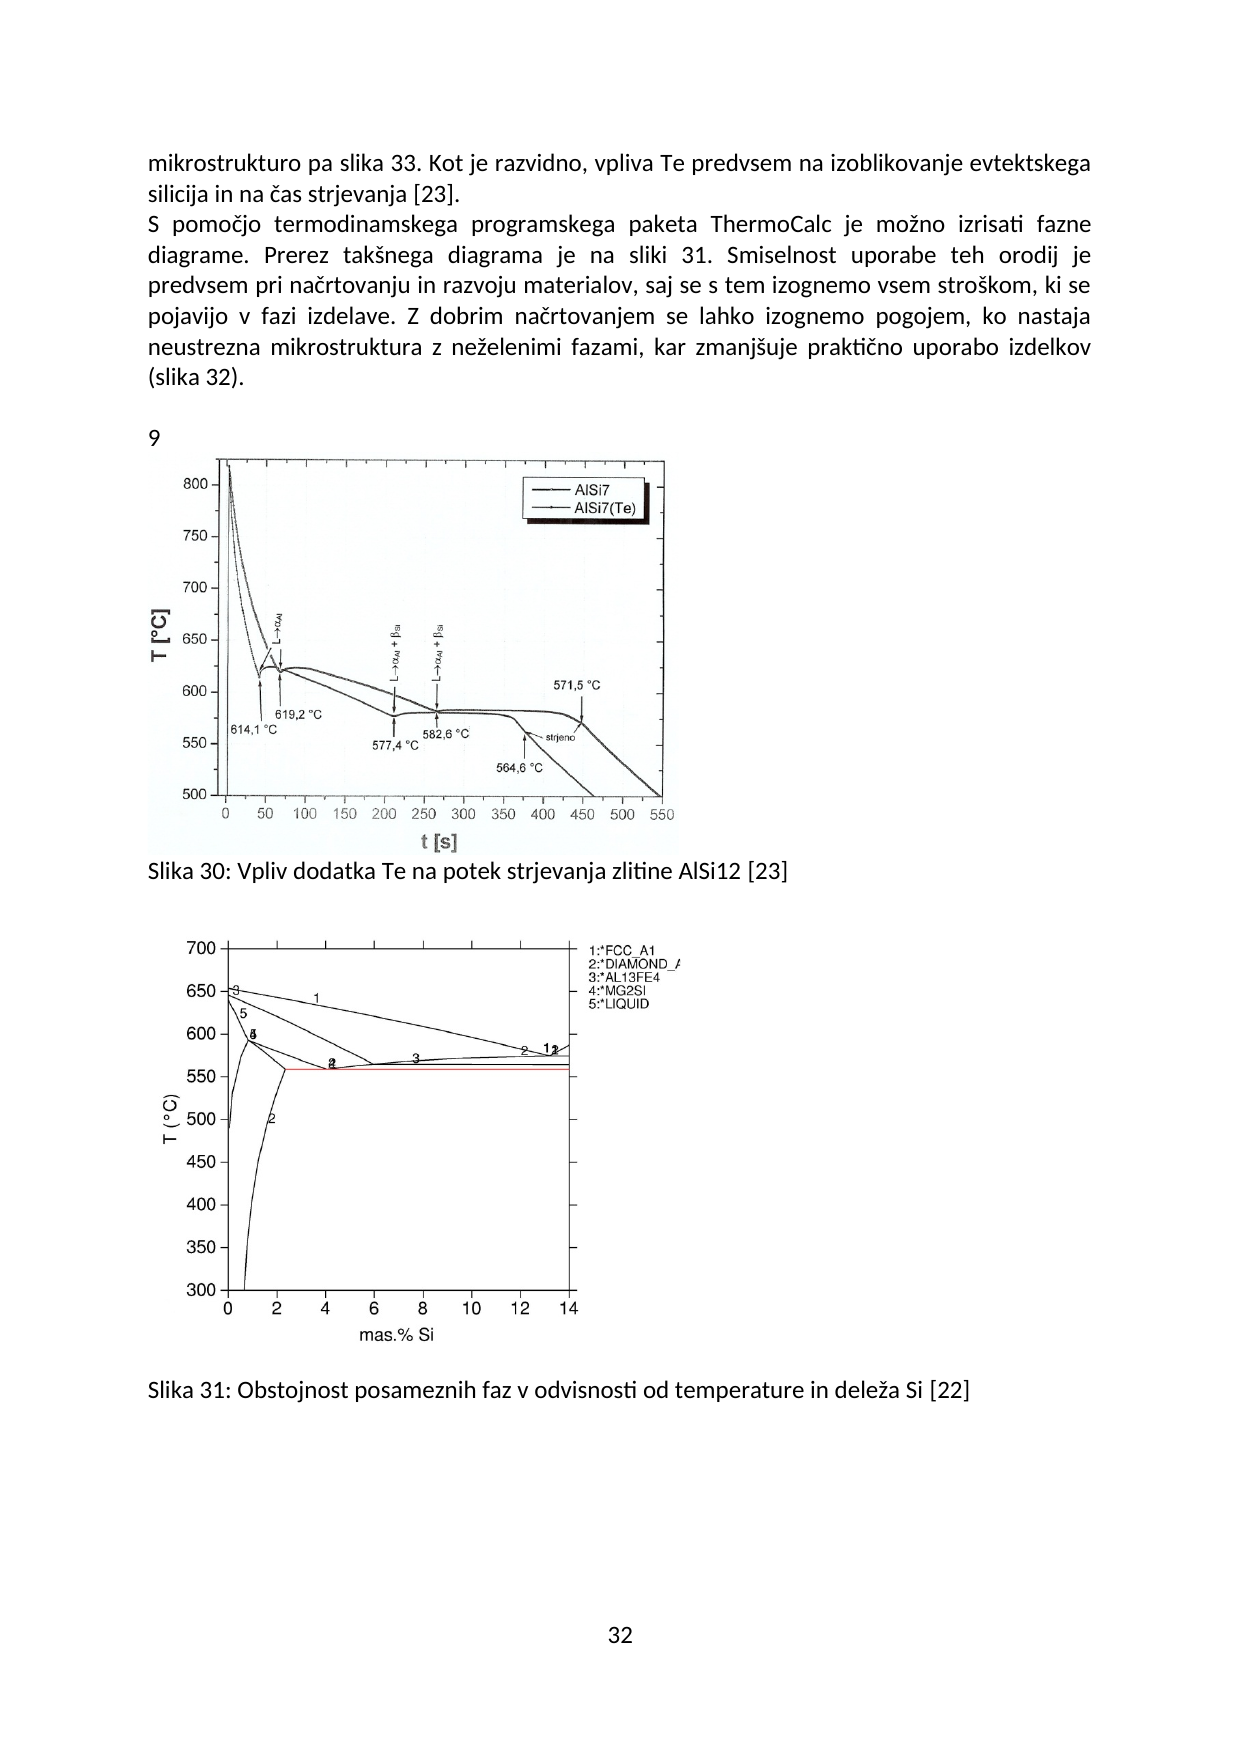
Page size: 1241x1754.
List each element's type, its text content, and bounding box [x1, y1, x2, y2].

picture [147, 452, 679, 855]
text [148, 148, 1093, 209]
picture [148, 921, 680, 1344]
text Slika 30: Vpliv dodatka Te na potek strjevanja zlitine AlSi12 [23] [148, 855, 1093, 885]
text Slika 31: Obstojnost posameznih faz v odvisnosti od temperature in deleža Si [22] [148, 1374, 1093, 1405]
text S pomočjo termodinamskega programskega paketa ThermoCalc je možno izrisati fazne diagrame. Prerez takšnega diagrama je na sliki 31. Smiselnost uporabe teh orodij je predvsem pri načrtovanju in razvoju materialov, saj se s tem izognemo vsem stroškom, ki se pojavijo v fazi izdelave. Z dobrim načrtovanjem se lahko izognemo pogojem, ko nastaja neustrezna mikrostruktura z neželenimi fazami, kar zmanjšuje praktično uporabo izdelkov (slika 32). [148, 209, 1093, 392]
text 9 [148, 422, 1093, 453]
